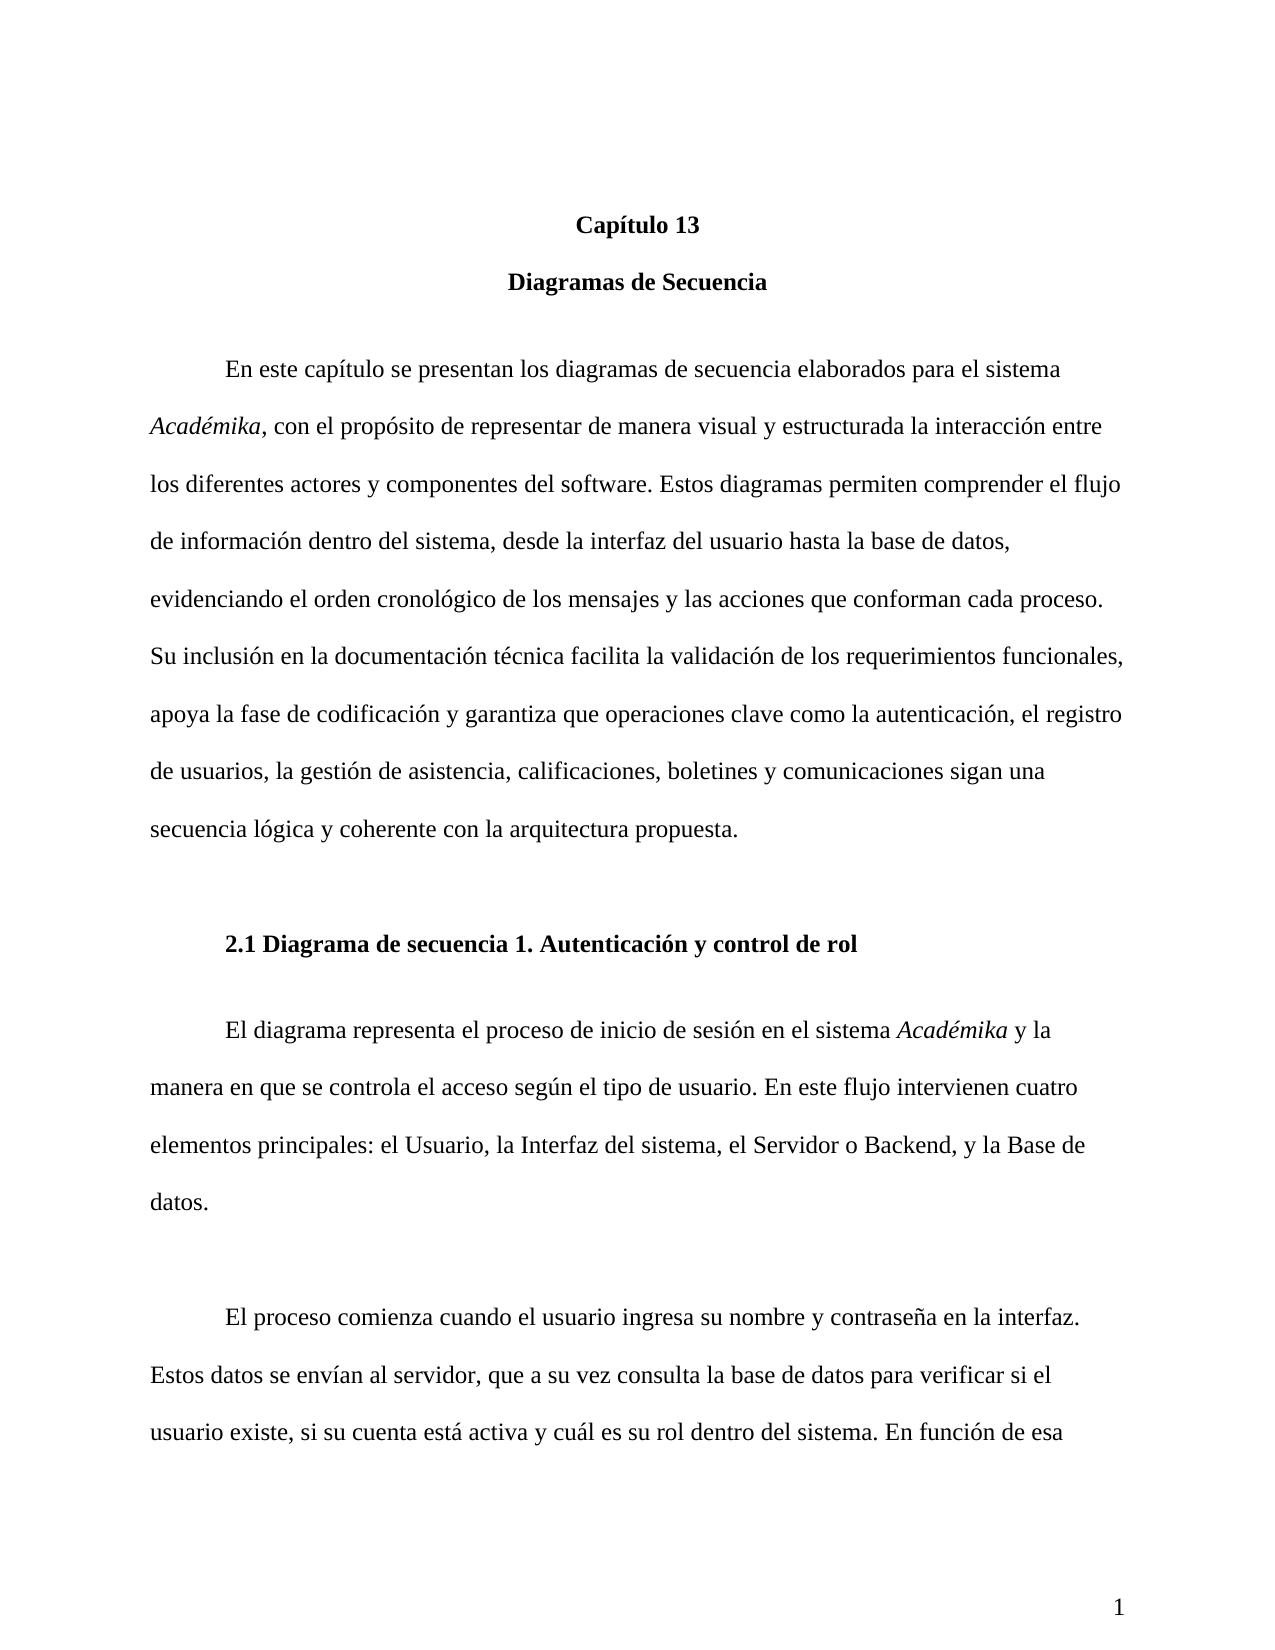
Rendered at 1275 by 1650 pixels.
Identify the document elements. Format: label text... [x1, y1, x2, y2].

text En este capítulo se presentan los diagramas de secuencia elaborados para el sistema Académika, con el propósito de representar de manera visual y estructurada la interacción entre los diferentes actores y componentes del software. Estos diagramas permiten comprender el flujo de información dentro del sistema, desde la interfaz del usuario hasta la base de datos, evidenciando el orden cronológico de los mensajes y las acciones que conforman cada proceso. Su inclusión en la documentación técnica facilita la validación de los requerimientos funcionales, apoya la fase de codificación y garantiza que operaciones clave como la autenticación, el registro de usuarios, la gestión de asistencia, calificaciones, boletines y comunicaciones sigan una secuencia lógica y coherente con la arquitectura propuesta. [150, 354, 1125, 842]
text El diagrama representa el proceso de inicio de sesión en el sistema Académika y la manera en que se controla el acceso según el tipo de usuario. En este flujo intervienen cuatro elementos principales: el Usuario, la Interfaz del sistema, el Servidor o Backend, y la Base de datos. [150, 1015, 1125, 1216]
subtitle Capítulo 13 Diagramas de Secuencia [150, 210, 1125, 296]
subtitle 2.1 Diagrama de secuencia 1. Autenticación y control de rol [150, 929, 1125, 957]
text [150, 1302, 1125, 1446]
